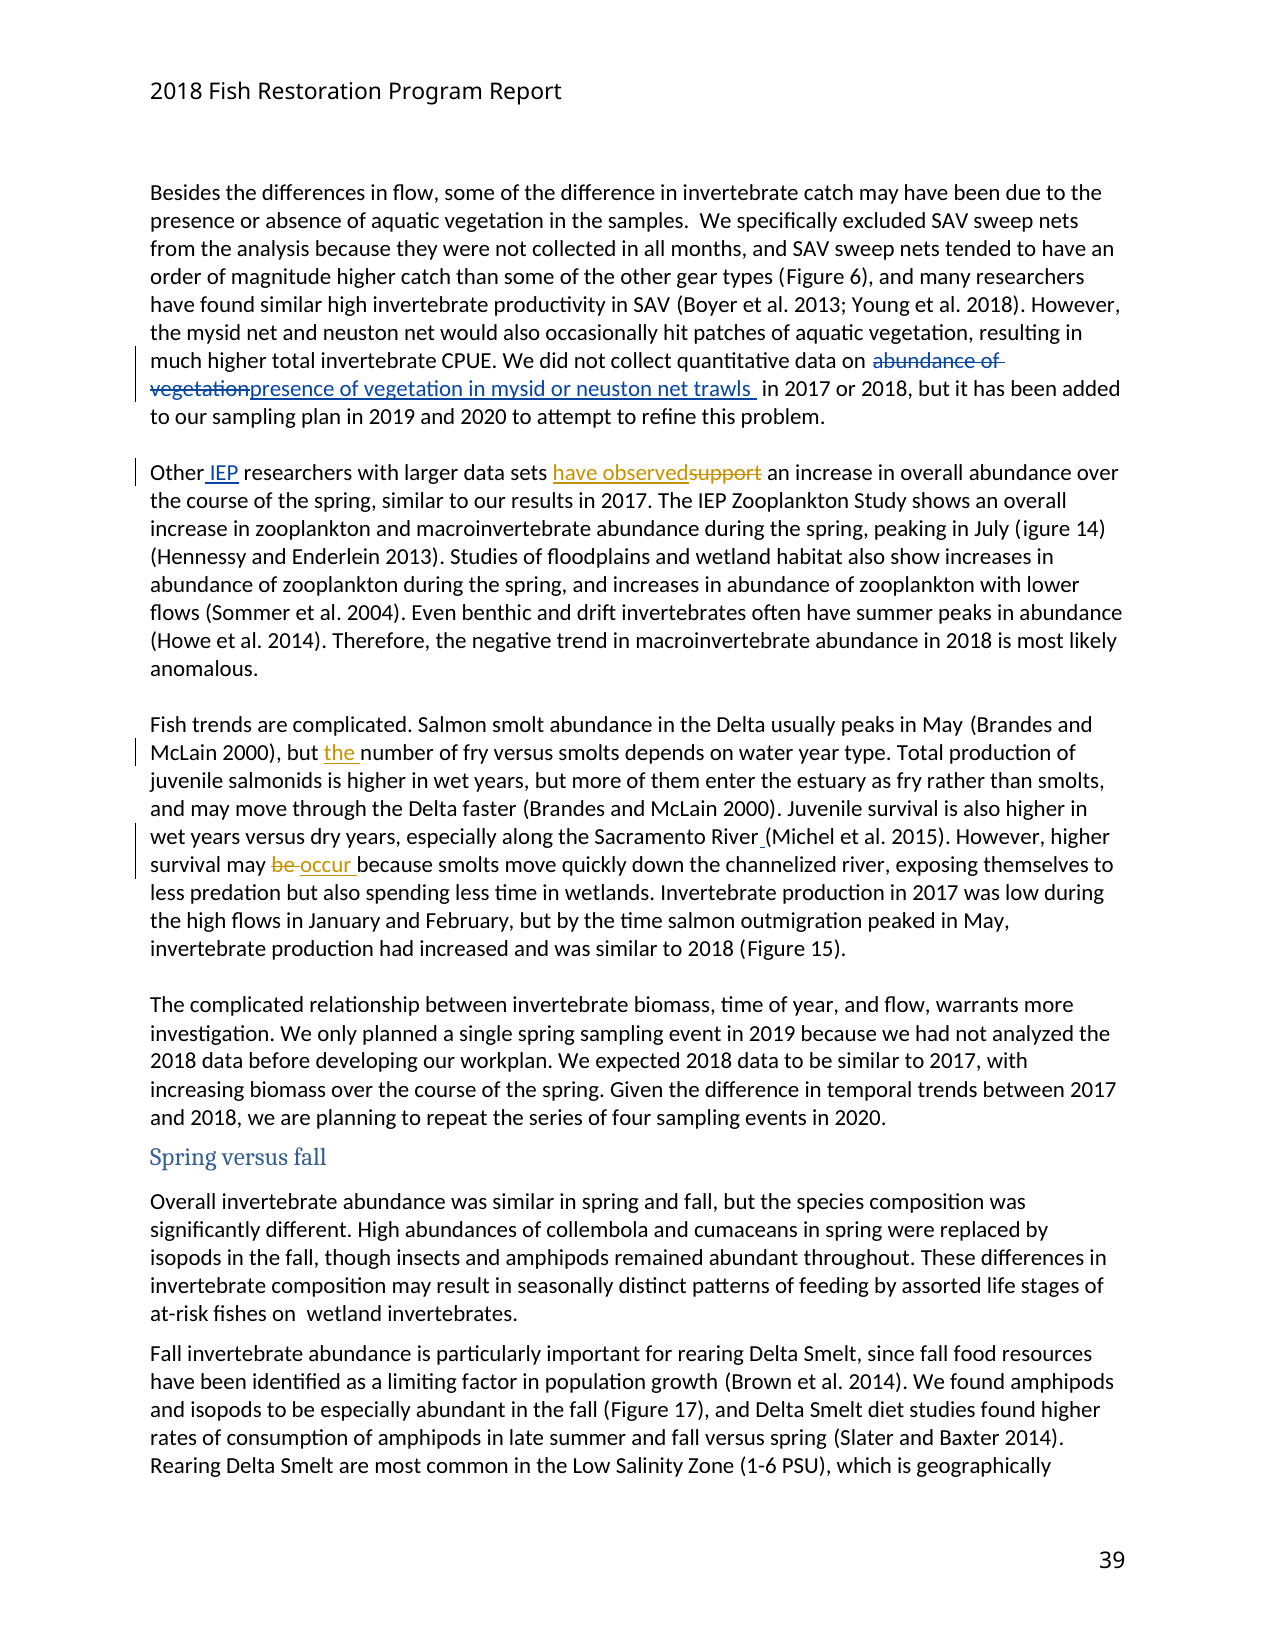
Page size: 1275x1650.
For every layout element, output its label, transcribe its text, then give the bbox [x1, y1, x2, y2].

subtitle Spring versus fall [150, 1143, 1125, 1172]
list Besides the differences in flow, some of the difference in invertebrate catch may have been due to the presence or absence of aquatic vegetation in the samples. We specifically excluded SAV sweep nets from the analysis because they were not collected in all months, and SAV sweep nets tended to have an order of magnitude higher catch than some of the other gear types (Figure 6), and many researchers have found similar high invertebrate productivity in SAV (Boyer et al. 2013; Young et al. 2018). However, the mysid net and neuston net would also occasionally hit patches of aquatic vegetation, resulting in much higher total invertebrate CPUE. We did not collect quantitative data on in 2017 or 2018, but it has been added to our sampling plan in 2019 and 2020 to attempt to refine this problem. [150, 178, 1125, 430]
list Other researchers with larger data sets an increase in overall abundance over the course of the spring, similar to our results in 2017. The IEP Zooplankton Study shows an overall increase in zooplankton and macroinvertebrate abundance during the spring, peaking in July (Figure 17) (Hennessy and Enderlein 2013). Studies of floodplains and wetland habitat also show increases in abundance of zooplankton during the spring, and increases in abundance of zooplankton with lower flows (Sommer et al. 2004). Even benthic and drift invertebrates often have summer peaks in abundance (Howe et al. 2014). Therefore, the negative trend in macroinvertebrate abundance in 2018 is most likely anomalous. [150, 458, 1125, 682]
text Overall invertebrate abundance was similar in spring and fall, but the species composition was significantly different. High abundances of collembola and cumaceans in spring were replaced by isopods in the fall, though insects and amphipods remained abundant throughout. These differences in invertebrate composition may result in seasonally distinct patterns of feeding by assorted life stages of at-risk fishes on wetland invertebrates. [150, 1187, 1125, 1327]
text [150, 1339, 1125, 1479]
list Fish trends are complicated. Salmon smolt abundance in the Delta usually peaks in May (Brandes and McLain 2000), but number of fry versus smolts depends on water year type. Total production of juvenile salmonids is higher in wet years, but more of them enter the estuary as fry rather than smolts, and may move through the Delta faster (Brandes and McLain 2000). Juvenile survival is also higher in wet years versus dry years, especially along the Sacramento River(Michel et al. 2015). However, higher survival may because smolts move quickly down the channelized river, exposing themselves to less predation but also spending less time in wetlands. Invertebrate production in 2017 was low during the high flows in January and February, but by the time salmon outmigration peaked in May, invertebrate production had increased and was similar to 2018 (Figure 19). [150, 710, 1125, 963]
list The complicated relationship between invertebrate biomass, time of year, and flow, warrants more investigation. We only planned a single spring sampling event in 2019 because we had not analyzed the 2018 data before developing our workplan. We expected 2018 data to be similar to 2017, with increasing biomass over the course of the spring. Given the difference in temporal trends between 2017 and 2018, we are planning to repeat the series of four sampling events in 2020. [150, 991, 1125, 1131]
